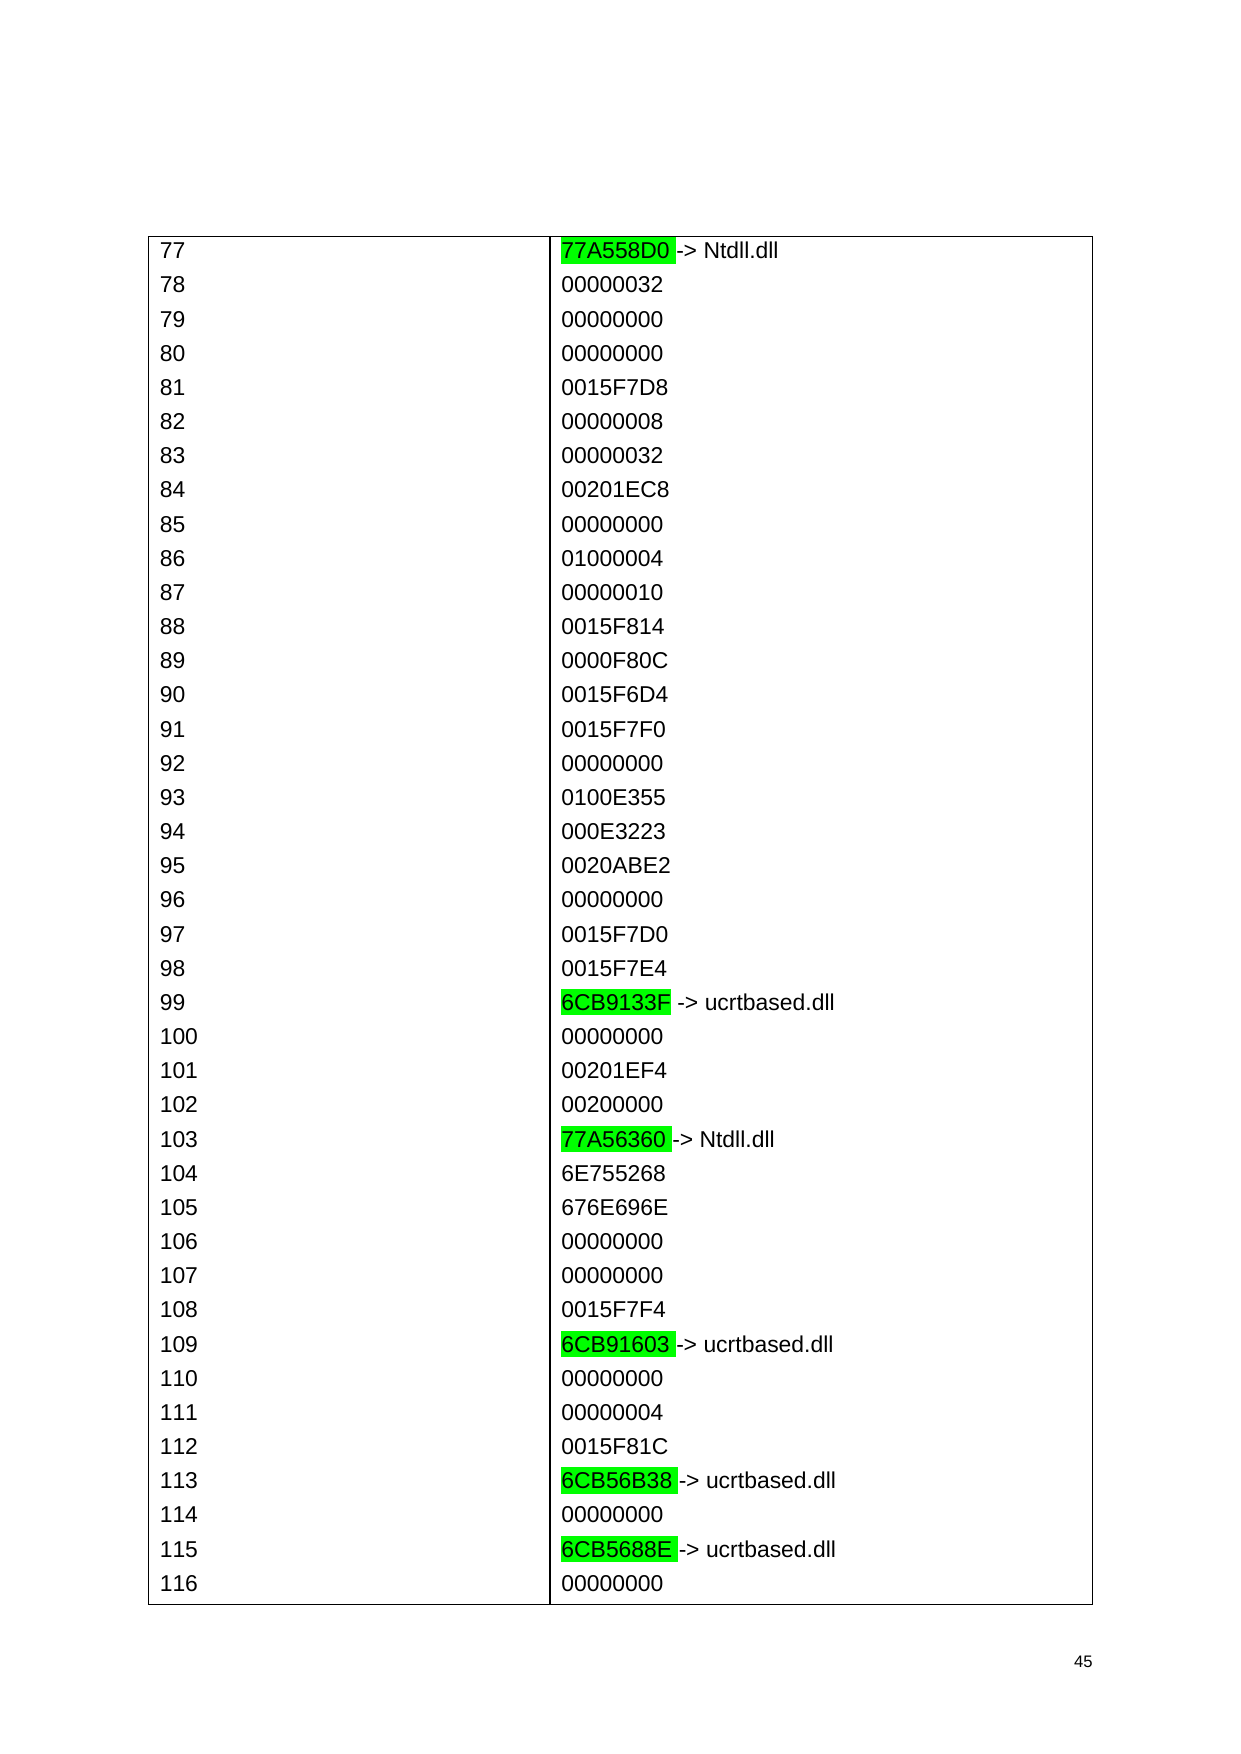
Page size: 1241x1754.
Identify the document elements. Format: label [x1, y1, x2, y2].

table_cell [149, 237, 549, 1604]
table_cell [551, 237, 1092, 1604]
